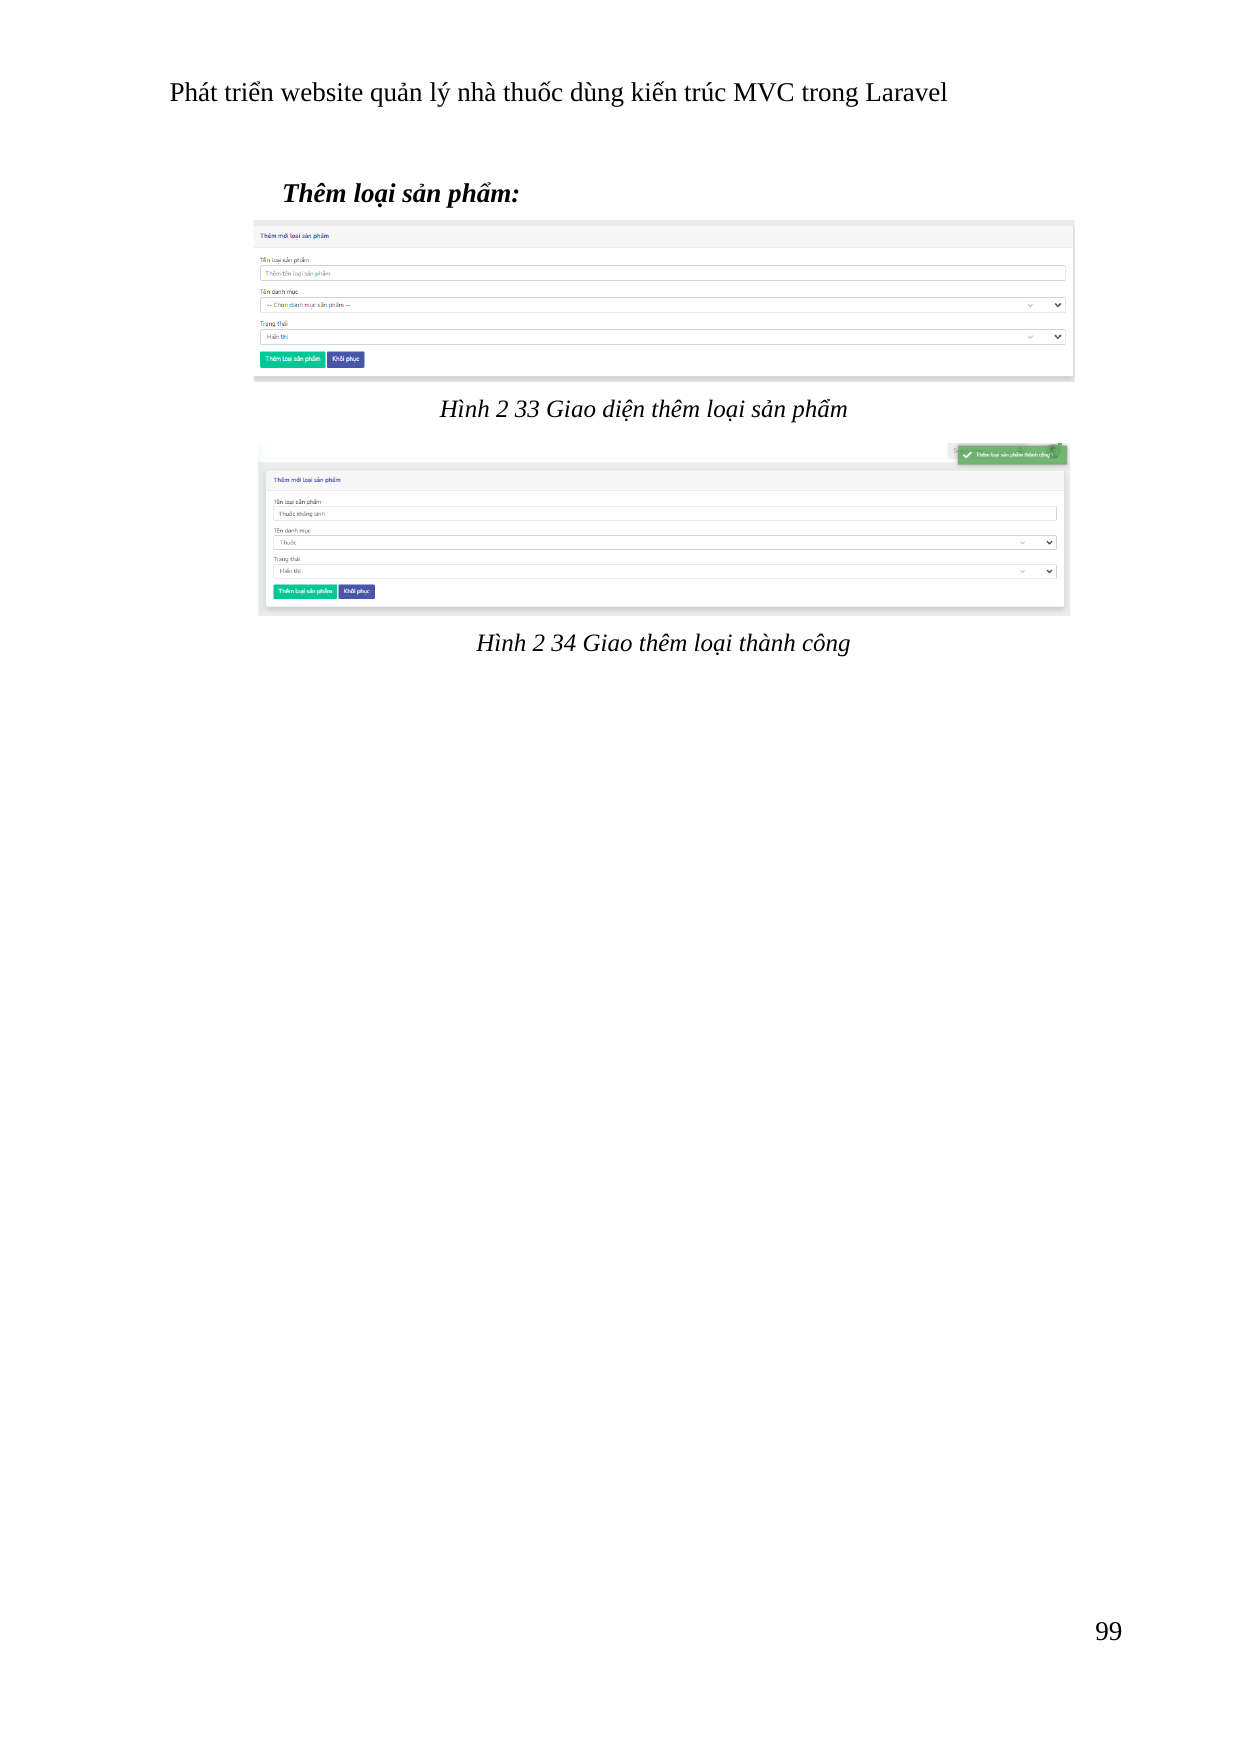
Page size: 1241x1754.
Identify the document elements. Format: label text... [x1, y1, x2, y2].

picture [258, 443, 1071, 616]
picture [253, 220, 1075, 382]
text Thêm loại sản phẩm: [208, 177, 1122, 208]
